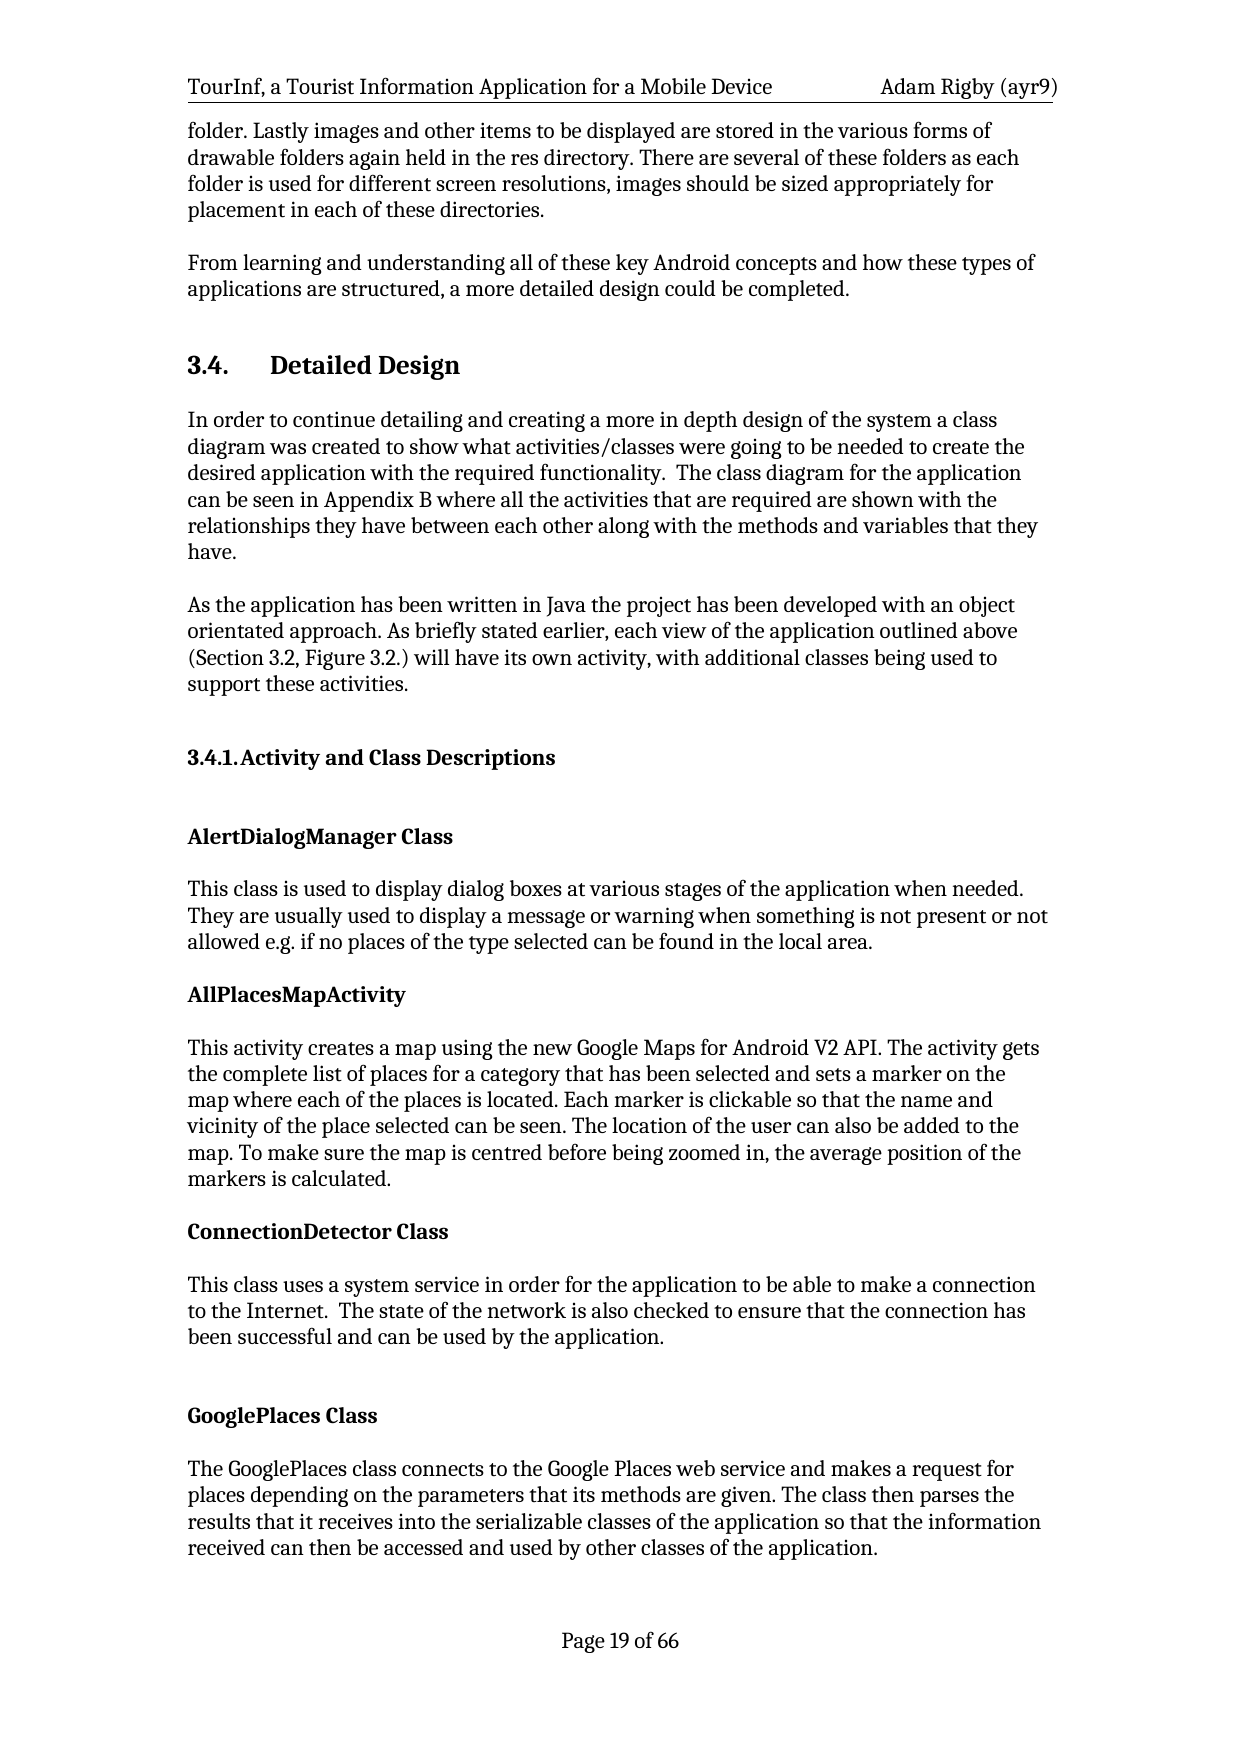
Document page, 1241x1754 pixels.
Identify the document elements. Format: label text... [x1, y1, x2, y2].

subtitle Activity and Class Descriptions [187, 744, 1053, 771]
text ConnectionDetector Class [187, 1219, 1053, 1245]
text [187, 118, 1053, 223]
text This class uses a system service in order for the application to be able to make a connection to the Internet. The state of the network is also checked to ensure that the connection has been successful and can be used by the application. [187, 1271, 1053, 1351]
text AllPlacesMapActivity [187, 982, 1053, 1008]
text GooglePlaces Class [187, 1403, 1053, 1429]
subtitle Detailed Design [187, 350, 1053, 381]
text This class is used to display dialog boxes at various stages of the application when needed. They are usually used to display a message or warning when something is not present or not allowed e.g. if no places of the type selected can be found in the local area. [187, 876, 1053, 955]
text This activity creates a map using the new Google Maps for Android V2 API. The activity gets the complete list of places for a category that has been selected and sets a marker on the map where each of the places is located. Each marker is clickable so that the name and vicinity of the place selected can be seen. The location of the user can also be added to the map. To make sure the map is centred before being zoomed in, the average position of the markers is calculated. [187, 1034, 1053, 1192]
text In order to continue detailing and creating a more in depth design of the system a class diagram was created to show what activities/classes were going to be needed to create the desired application with the required functionality. The class diagram for the application can be seen in Appendix B where all the activities that are required are shown with the relationships they have between each other along with the methods and variables that they have. [187, 407, 1053, 565]
text As the application has been written in Java the project has been developed with an object orientated approach. As briefly stated earlier, each view of the application outlined above (Section 3.2, Figure 3.2.) will have its own activity, with additional classes being used to support these activities. [187, 592, 1053, 697]
text AlertDialogManager Class [187, 823, 1053, 850]
text From learning and understanding all of these key Android concepts and how these types of applications are structured, a more detailed design could be completed. [187, 250, 1053, 303]
text The GooglePlaces class connects to the Google Places web service and makes a request for places depending on the parameters that its methods are given. The class then parses the results that it receives into the serializable classes of the application so that the information received can then be accessed and used by other classes of the application. [187, 1456, 1053, 1561]
